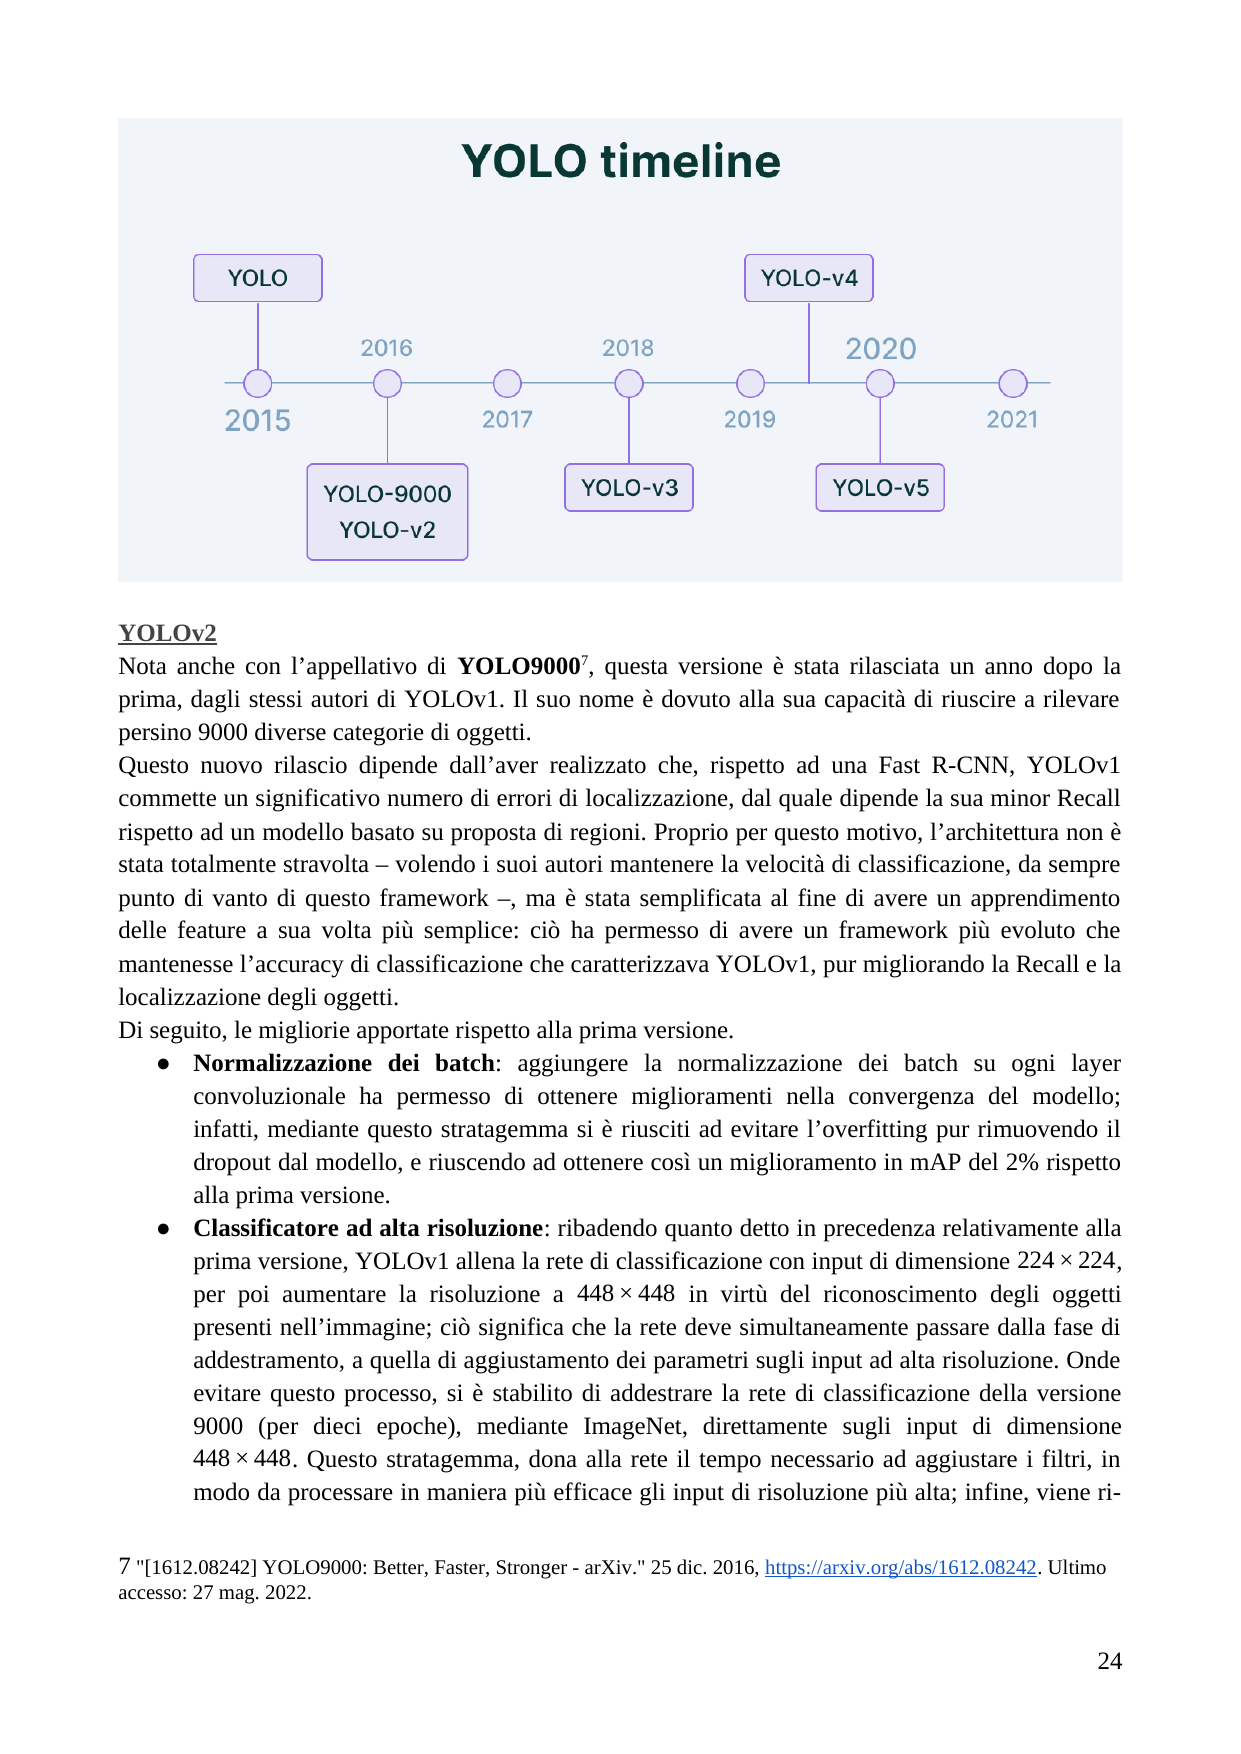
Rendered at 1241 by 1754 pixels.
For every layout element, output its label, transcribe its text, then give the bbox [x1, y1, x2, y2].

text Nota anche con l’appellativo di YOLO9000, questa versione è stata rilasciata un anno dopo la prima, dagli stessi autori di YOLOv1. Il suo nome è dovuto alla sua capacità di riuscire a rilevare persino 9000 diverse categorie di oggetti. [118, 651, 1122, 746]
subtitle YOLOv2 [118, 618, 1122, 647]
text Questo nuovo rilascio dipende dall’aver realizzato che, rispetto ad una Fast R-CNN, YOLOv1 commette un significativo numero di errori di localizzazione, dal quale dipende la sua minor Recall rispetto ad un modello basato su proposta di regioni. Proprio per questo motivo, l’architettura non è stata totalmente stravolta – volendo i suoi autori mantenere la velocità di classificazione, da sempre punto di vanto di questo framework –, ma è stata semplificata al fine di avere un apprendimento delle feature a sua volta più semplice: ciò ha permesso di avere un framework più evoluto che mantenesse l’accuracy di classificazione che caratterizzava YOLOv1, pur migliorando la Recall e la localizzazione degli oggetti. [118, 751, 1122, 1010]
text Di seguito, le migliorie apportate rispetto alla prima versione. [118, 1015, 1122, 1043]
picture [118, 118, 1123, 582]
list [156, 1213, 1122, 1506]
list Normalizzazione dei batch: aggiungere la normalizzazione dei batch su ogni layer convoluzionale ha permesso di ottenere miglioramenti nella convergenza del modello; infatti, mediante questo stratagemma si è riusciti ad evitare l’overfitting pur rimuovendo il dropout dal modello, e riuscendo ad ottenere così un miglioramento in mAP del 2% rispetto alla prima versione. [156, 1048, 1122, 1208]
